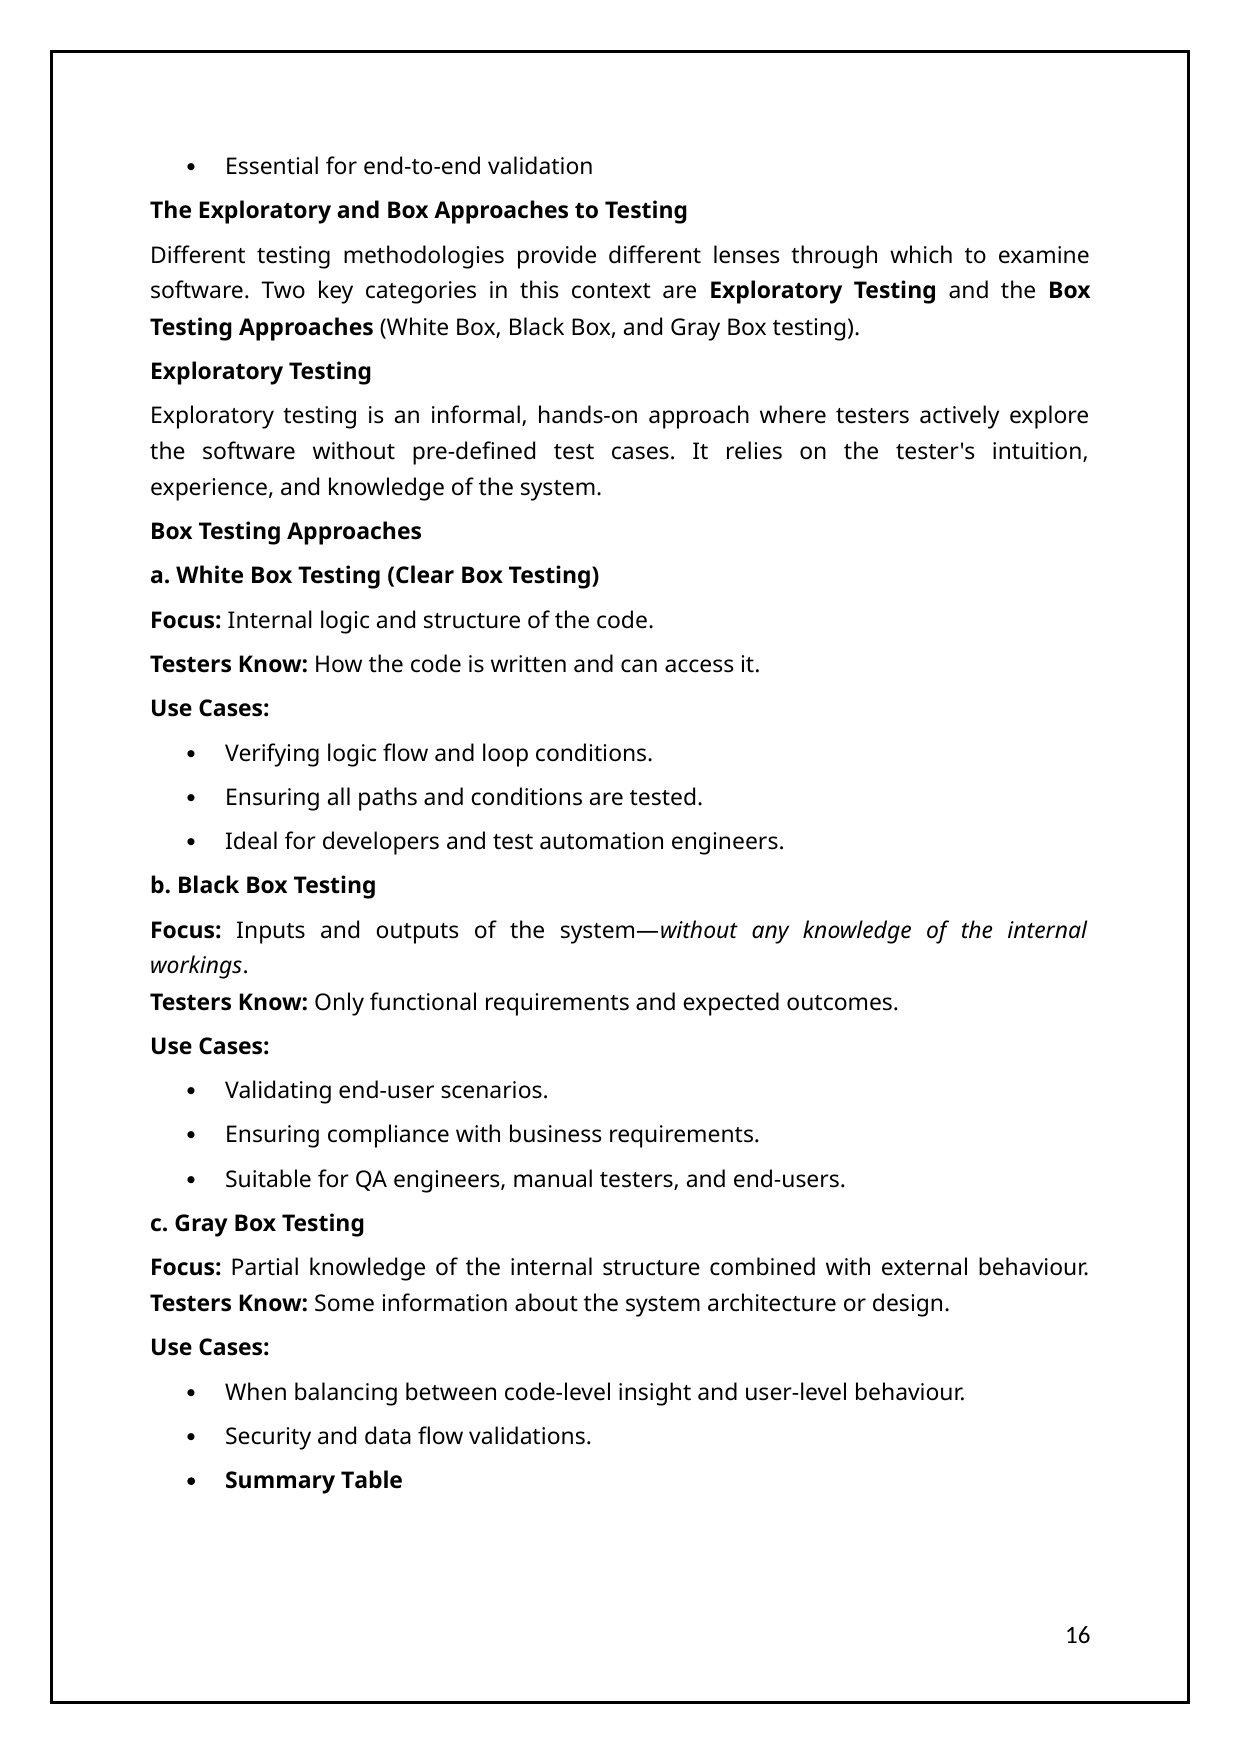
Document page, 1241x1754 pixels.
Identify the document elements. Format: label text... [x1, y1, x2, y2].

text b. Black Box Testing [150, 869, 1090, 901]
list Ensuring all paths and conditions are tested. [187, 781, 1090, 812]
text Box Testing Approaches [150, 515, 1090, 546]
text Focus: Internal logic and structure of the code. [150, 604, 1090, 635]
list Ideal for developers and test automation engineers. [187, 825, 1090, 856]
list When balancing between code-level insight and user-level behaviour. [187, 1376, 1090, 1407]
text Exploratory testing is an informal, hands-on approach where testers actively explore the software without pre-defined test cases. It relies on the tester's intuition, experience, and knowledge of the system. [150, 399, 1090, 502]
list Ensuring compliance with business requirements. [187, 1118, 1090, 1149]
list Verifying logic flow and loop conditions. [187, 736, 1090, 768]
text Use Cases: [150, 1030, 1090, 1061]
text Focus: Inputs and outputs of the system—without any knowledge of the internal workings. Testers Know: Only functional requirements and expected outcomes. [150, 913, 1090, 1017]
text a. White Box Testing (Clear Box Testing) [150, 559, 1090, 591]
list Summary Table [187, 1464, 1090, 1495]
text Use Cases: [150, 692, 1090, 723]
text Testers Know: How the code is written and can access it. [150, 648, 1090, 679]
text Different testing methodologies provide different lenses through which to examine software. Two key categories in this context are Exploratory Testing and the Box Testing Approaches (White Box, Black Box, and Gray Box testing). [150, 238, 1090, 342]
text Use Cases: [150, 1331, 1090, 1362]
text c. Gray Box Testing [150, 1207, 1090, 1238]
text The Exploratory and Box Approaches to Testing [150, 194, 1090, 226]
list Security and data flow validations. [187, 1420, 1090, 1451]
list Suitable for QA engineers, manual testers, and end-users. [187, 1162, 1090, 1194]
text Focus: Partial knowledge of the internal structure combined with external behaviour. Testers Know: Some information about the system architecture or design. [150, 1251, 1090, 1318]
list Validating end-user scenarios. [187, 1074, 1090, 1105]
text Exploratory Testing [150, 355, 1090, 386]
list Essential for end-to-end validation [187, 150, 1090, 181]
